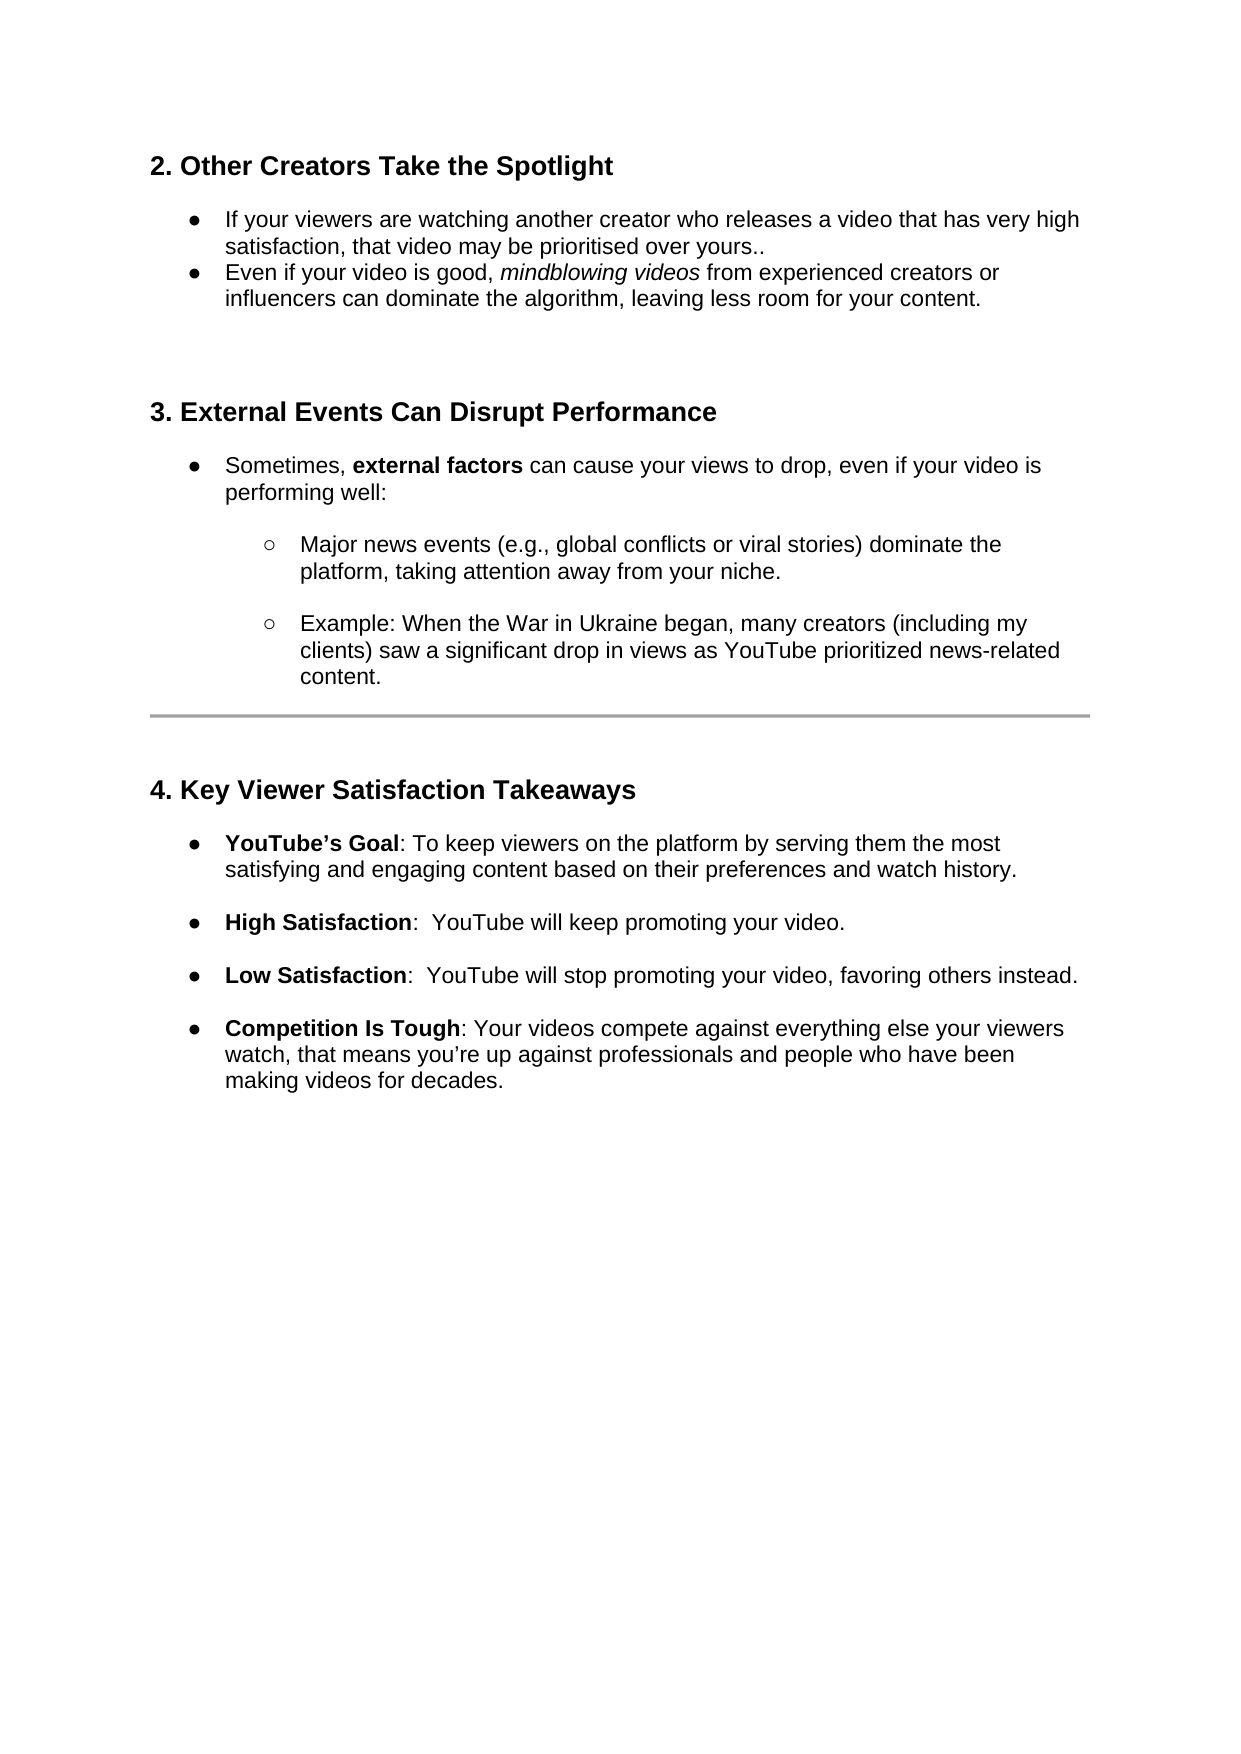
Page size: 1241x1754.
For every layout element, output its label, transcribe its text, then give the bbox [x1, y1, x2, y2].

list Competition Is Tough: Your videos compete against everything else your viewers watch, that means you’re up against professionals and people who have been making videos for decades. [187, 1014, 1090, 1120]
list High Satisfaction: YouTube will keep promoting your video. [187, 909, 1090, 962]
subtitle 2. Other Creators Take the Spotlight [150, 150, 1090, 181]
list Major news events (e.g., global conflicts or viral stories) dominate the platform, taking attention away from your niche. [262, 531, 1090, 610]
list Sometimes, external factors can cause your views to drop, even if your video is performing well: [187, 452, 1090, 531]
list Low Satisfaction: YouTube will stop promoting your video, favoring others instead. [187, 962, 1090, 1014]
list If your viewers are watching another creator who releases a video that has very high satisfaction, that video may be prioritised over yours.. [187, 206, 1090, 259]
subtitle 4. Key Viewer Satisfaction Takeaways [150, 774, 1090, 805]
list YouTube’s Goal: To keep viewers on the platform by serving them the most satisfying and engaging content based on their preferences and watch history. [187, 830, 1090, 909]
list Example: When the War in Ukraine began, many creators (including my clients) saw a significant drop in views as YouTube prioritized news-related content. [262, 610, 1090, 689]
list Even if your video is good, mindblowing videos from experienced creators or influencers can dominate the algorithm, leaving less room for your content. [187, 259, 1090, 312]
subtitle 3. External Events Can Disrupt Performance [150, 396, 1090, 427]
